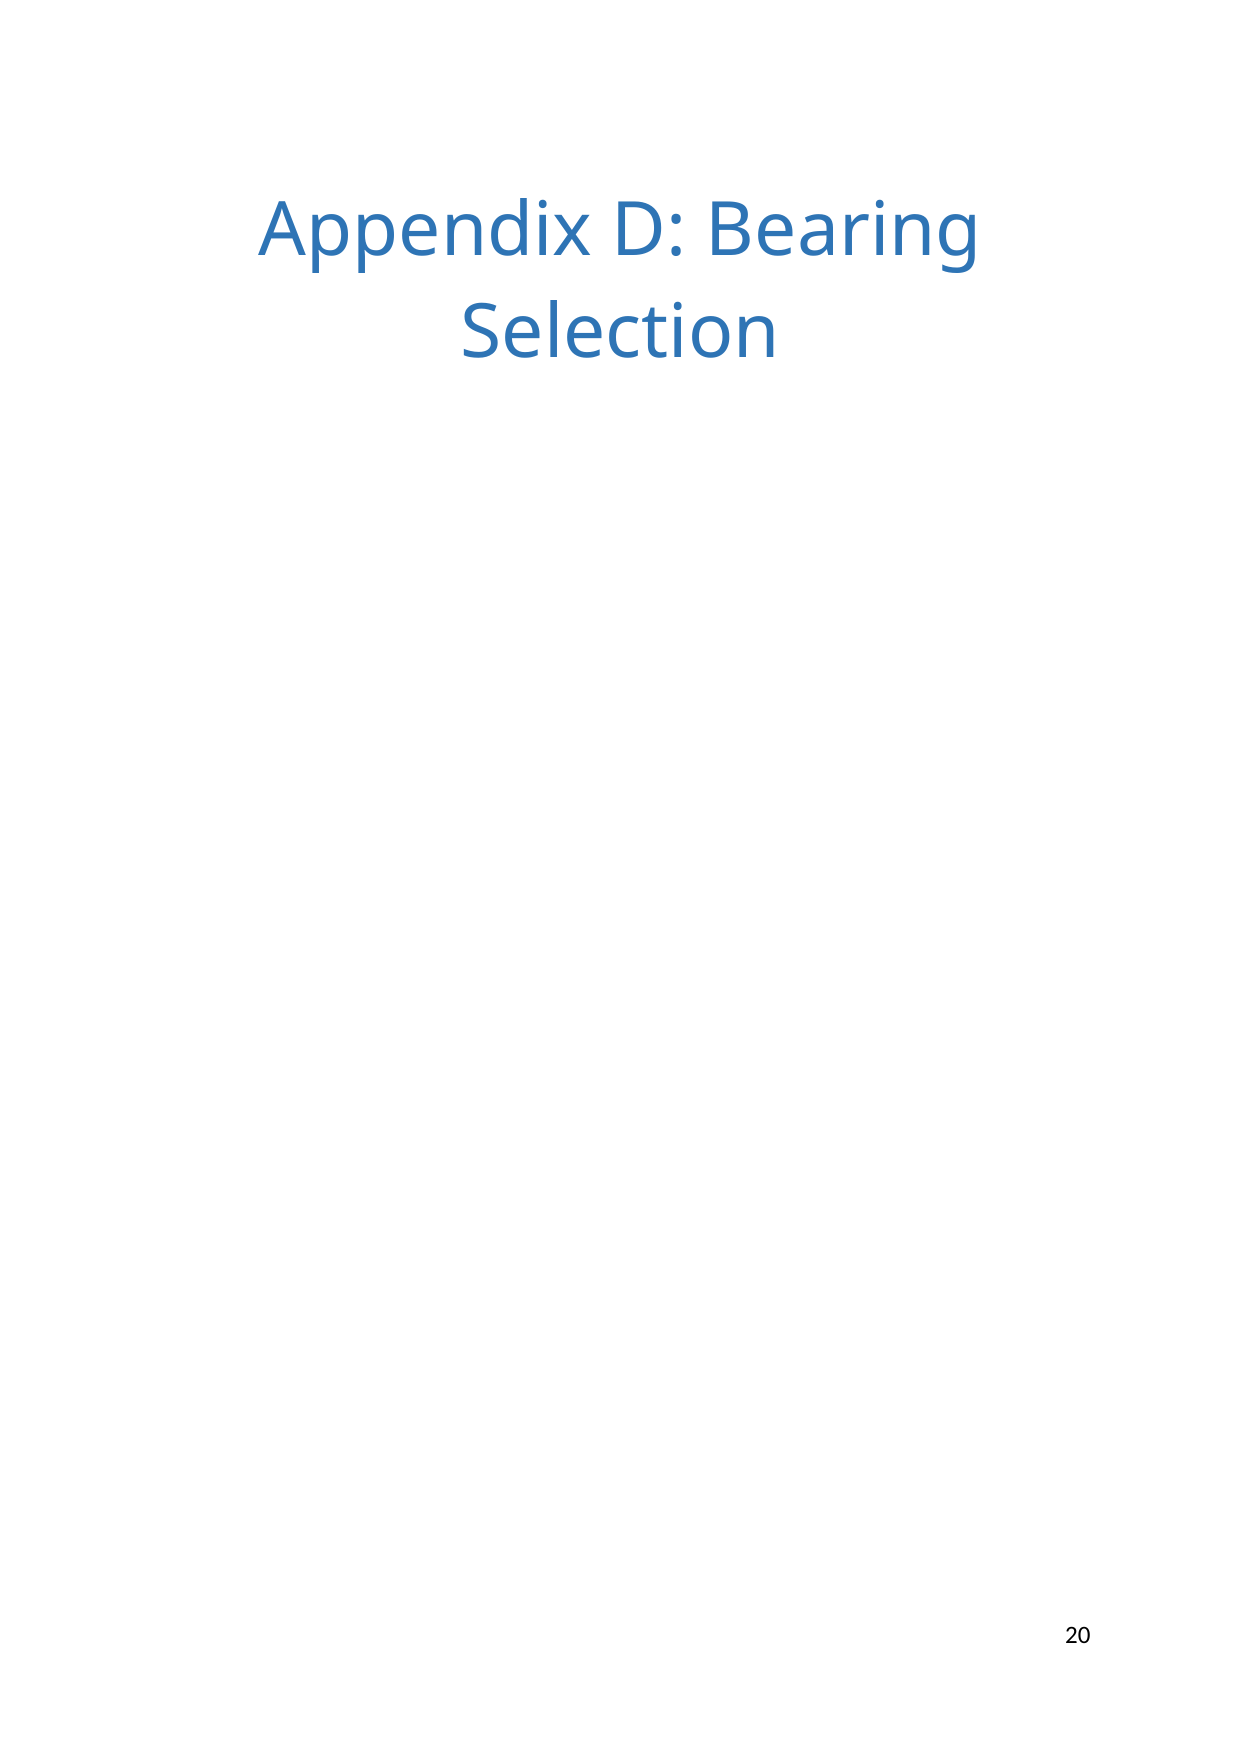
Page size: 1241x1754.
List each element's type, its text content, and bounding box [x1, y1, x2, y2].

subtitle Appendix D: Bearing Selection [150, 175, 1090, 379]
